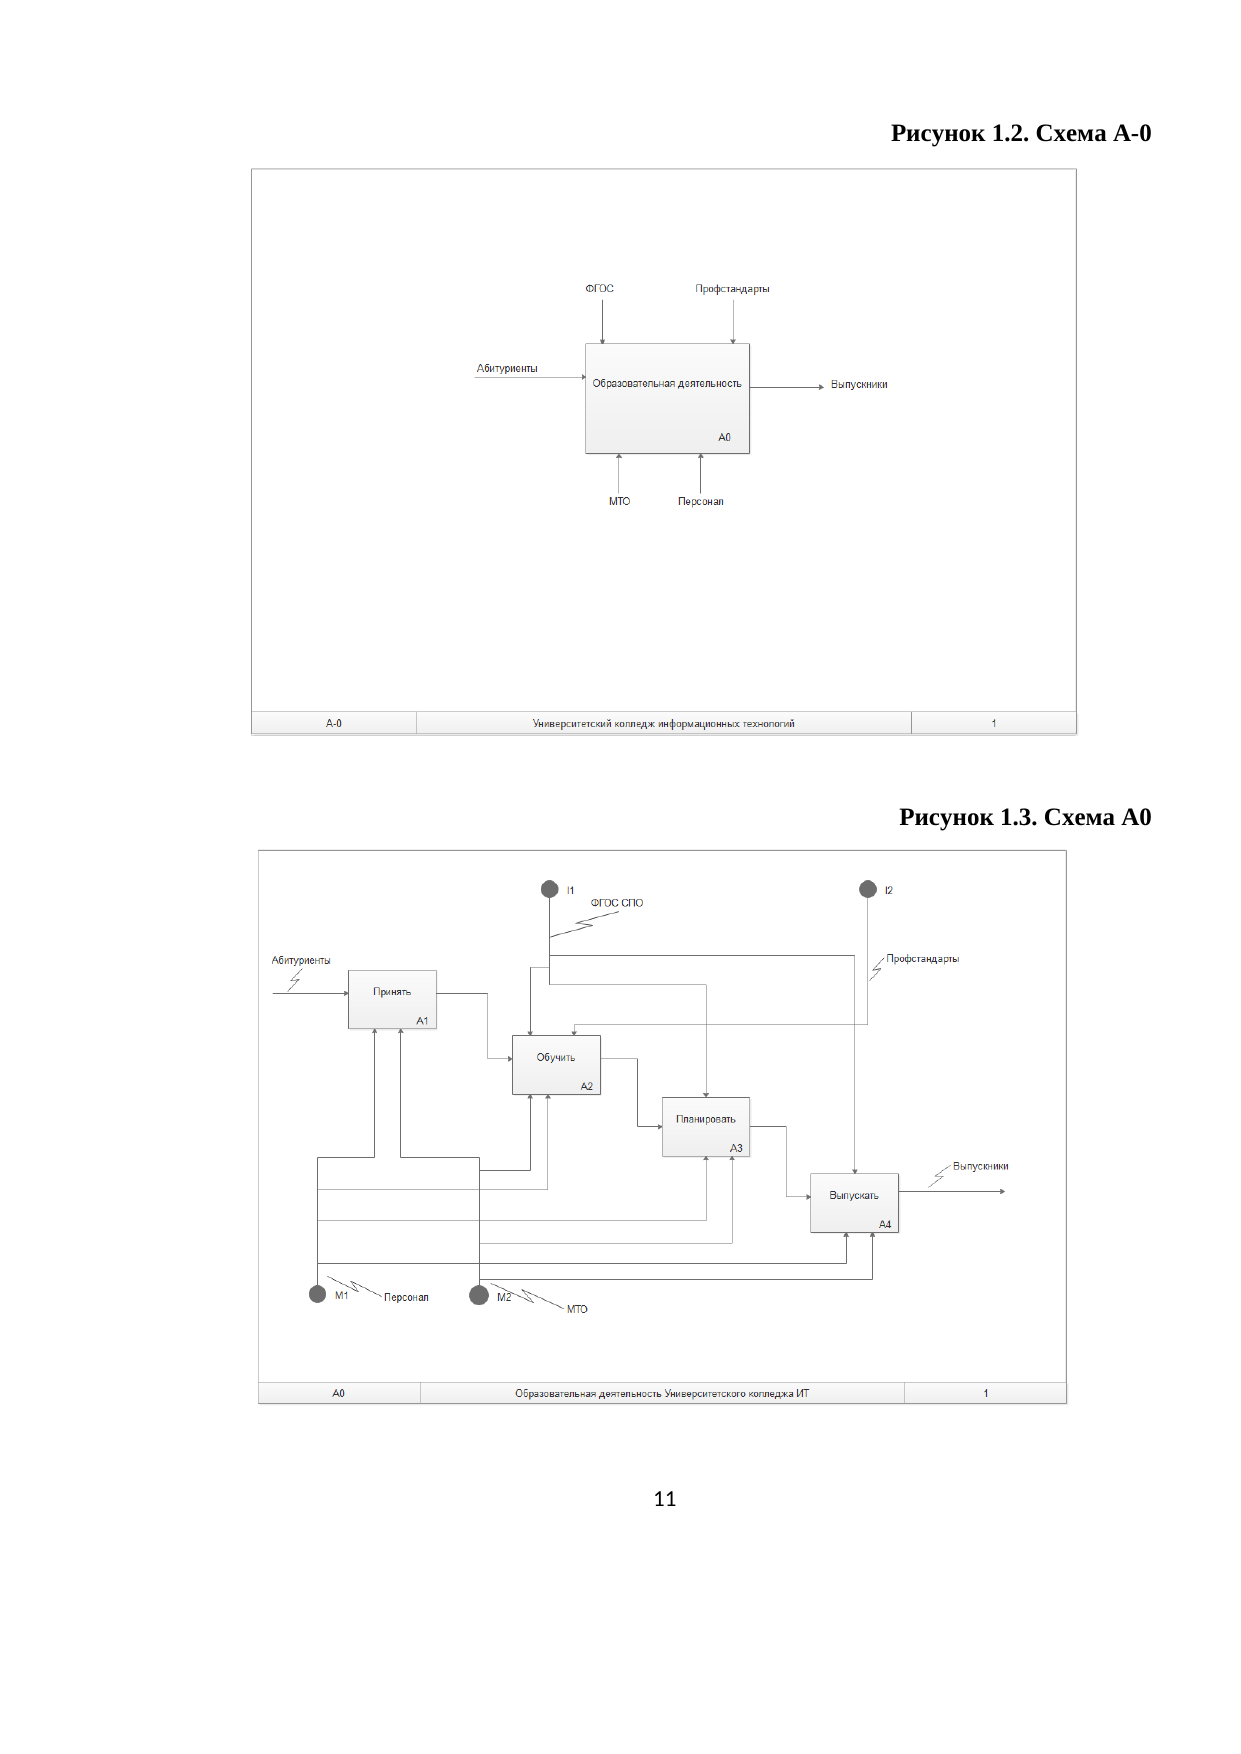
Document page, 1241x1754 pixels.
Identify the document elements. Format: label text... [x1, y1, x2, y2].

picture [245, 161, 1084, 736]
text Рисунок 1.3. Схема А0 [177, 802, 1152, 831]
picture [255, 845, 1074, 1406]
text Рисунок 1.2. Схема А-0 [177, 118, 1152, 147]
